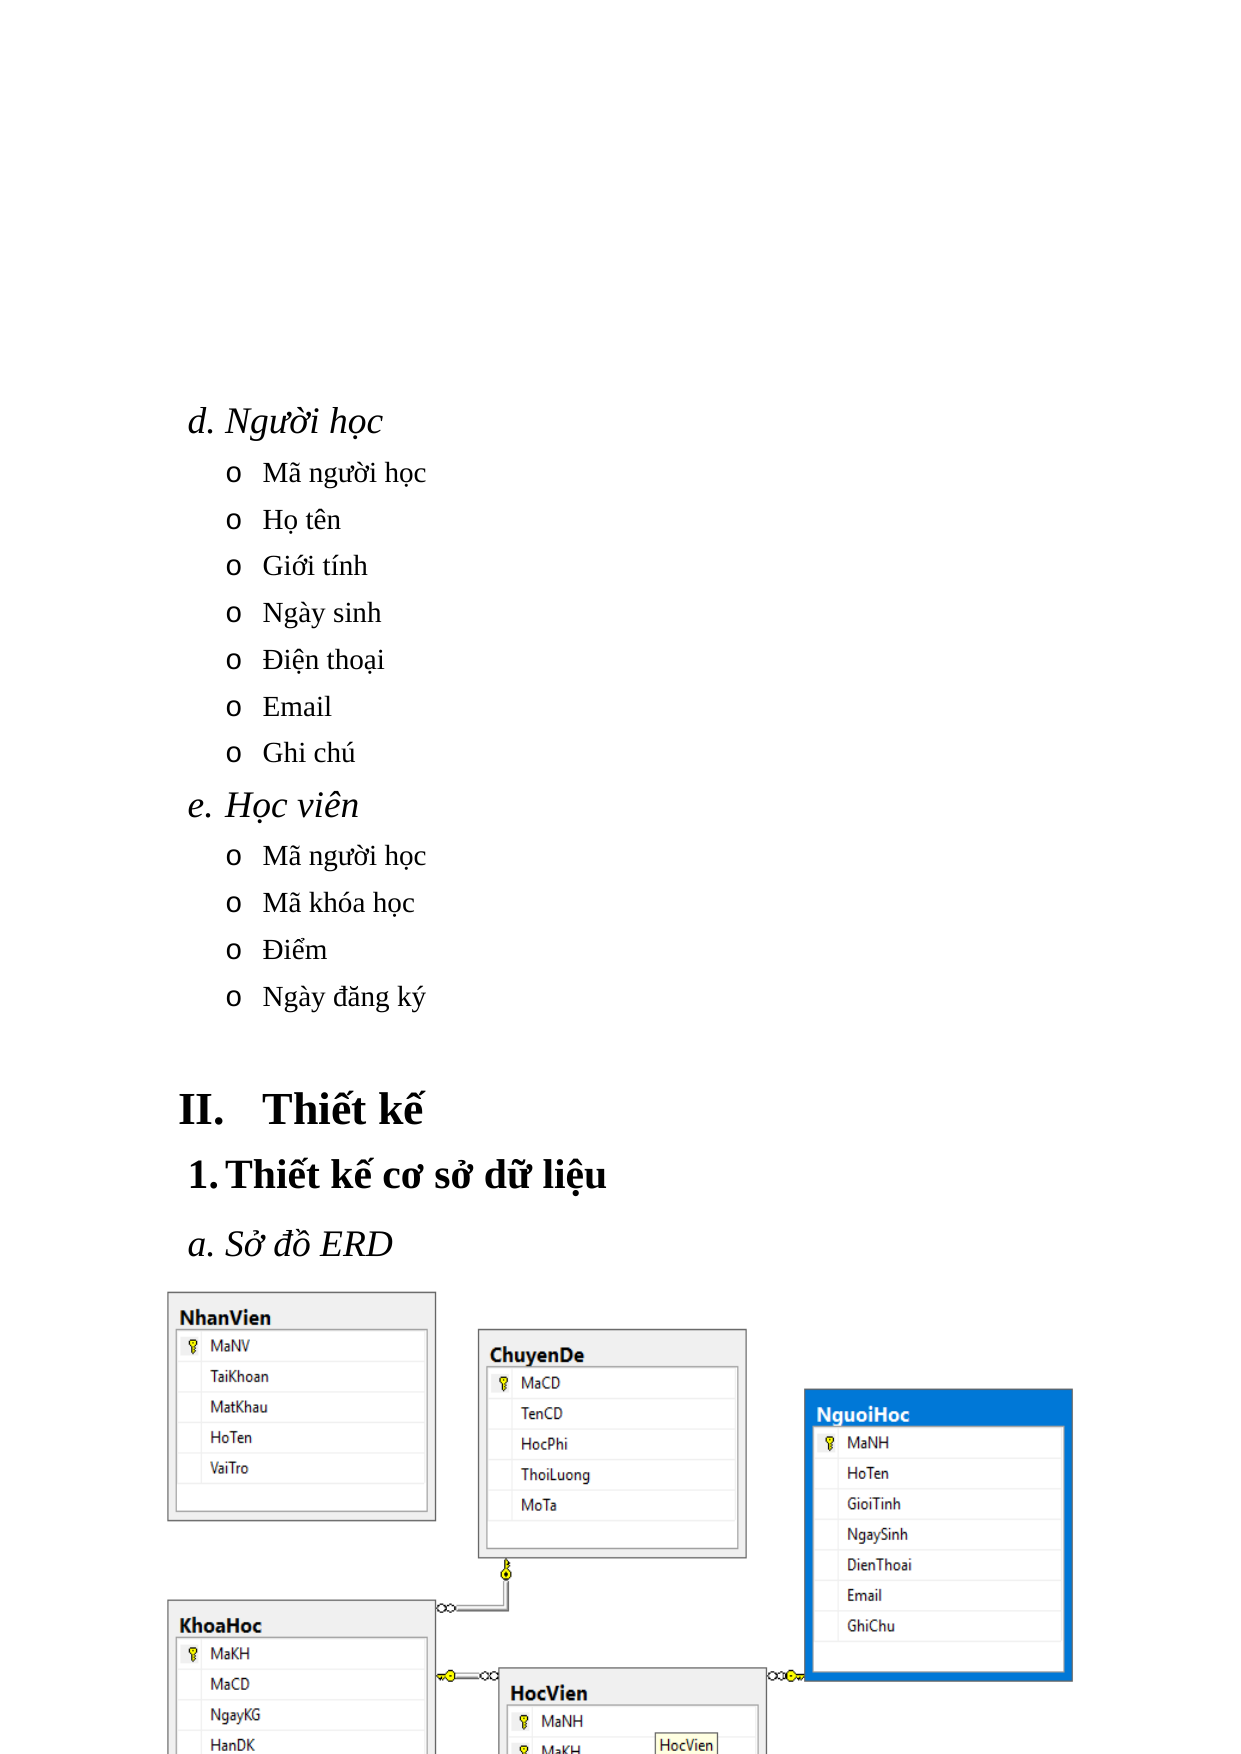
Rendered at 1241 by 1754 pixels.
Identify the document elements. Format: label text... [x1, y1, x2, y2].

list Học viên [187, 782, 1090, 826]
list Ghi chú [225, 736, 1090, 772]
list Người học [187, 399, 1090, 442]
list Thiết kế cơ sở dữ liệu [187, 1150, 1090, 1198]
list Họ tên [225, 502, 1090, 538]
list Điểm [225, 932, 1090, 968]
list Sở đồ ERD [187, 1222, 1090, 1265]
list Email [225, 689, 1090, 725]
list Ngày sinh [225, 595, 1090, 631]
list Mã người học [225, 838, 1090, 874]
list Mã khóa học [225, 885, 1090, 921]
list Mã người học [225, 455, 1090, 491]
picture [150, 1277, 1091, 1754]
list Điện thoại [225, 642, 1090, 678]
list Giới tính [225, 548, 1090, 584]
list Ngày đăng ký [225, 979, 1090, 1015]
list Thiết kế [225, 1082, 1090, 1134]
